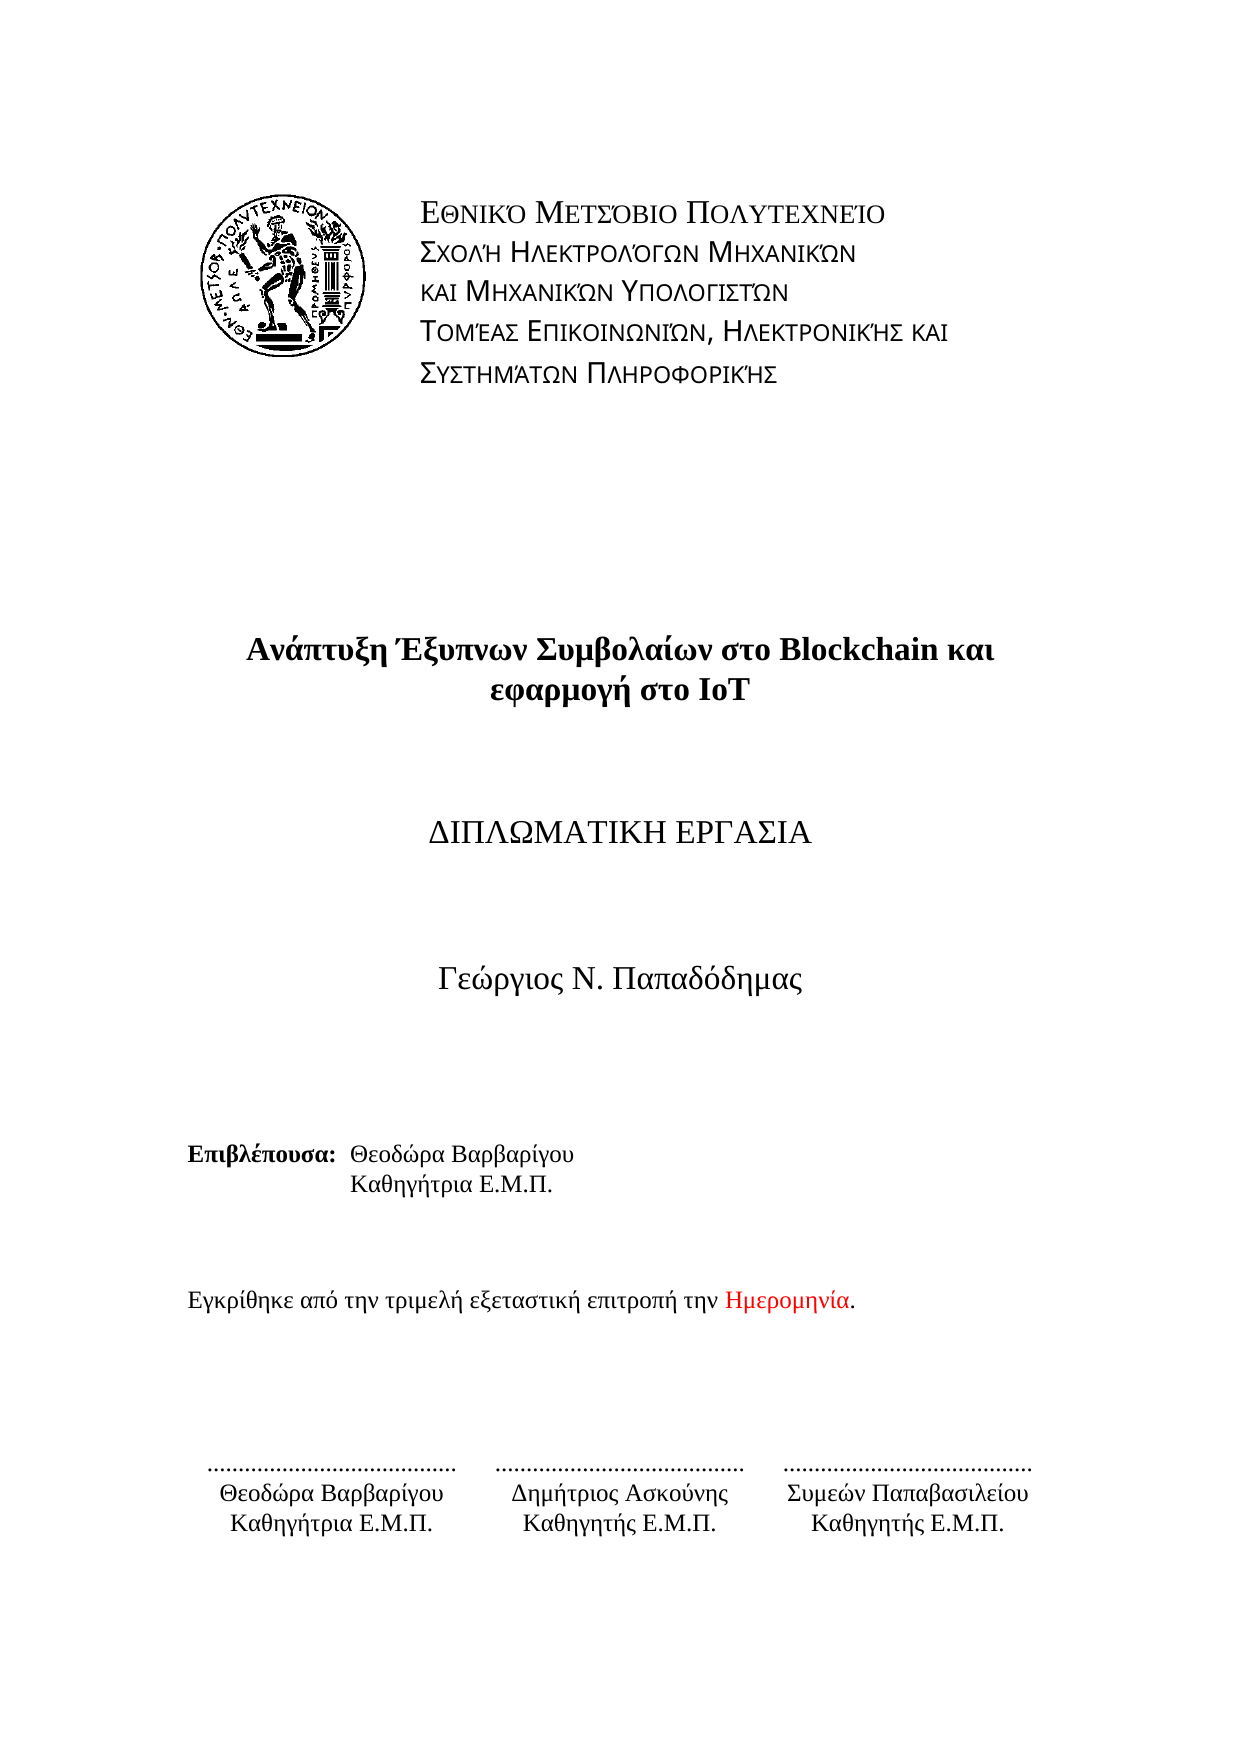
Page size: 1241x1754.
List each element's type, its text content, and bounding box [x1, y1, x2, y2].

table_header ........................................ Δημήτριος Ασκούνης Καθηγητής Ε.Μ.Π. [476, 1448, 764, 1551]
picture [198, 192, 369, 359]
text Επιβλέπουσα: Θεοδώρα Βαρβαρίγου [187, 1139, 1053, 1168]
table_header ........................................ Συμεών Παπαβασιλείου Καθηγητής Ε.Μ.Π. [764, 1448, 1052, 1551]
table_header Εθνικό Μετσόβιο Πολυτεχνείο Σχολή Ηλεκτρολόγων Μηχανικών και Μηχανικών Υπολογιστών Τομέας Επικοινωνιών, Ηλεκτρονικής και Συστημάτων Πληροφορικής [409, 193, 1052, 406]
table_header [188, 193, 408, 406]
text ΔΙΠΛΩΜΑΤΙΚΗ ΕΡΓΑΣΙΑ [187, 812, 1053, 851]
text Καθηγήτρια Ε.Μ.Π. [187, 1169, 1053, 1198]
text Γεώργιος Ν. Παπαδόδημας [187, 958, 1053, 997]
title Ανάπτυξη Έξυπνων Συμβολαίων στο Blockchain και εφαρμογή στο IoT [187, 629, 1053, 708]
table_header ........................................ Θεοδώρα Βαρβαρίγου Καθηγήτρια Ε.Μ.Π. [188, 1448, 476, 1551]
text Εγκρίθηκε από την τριμελή εξεταστική επιτροπή την Ημερομηνία. [187, 1285, 1053, 1314]
